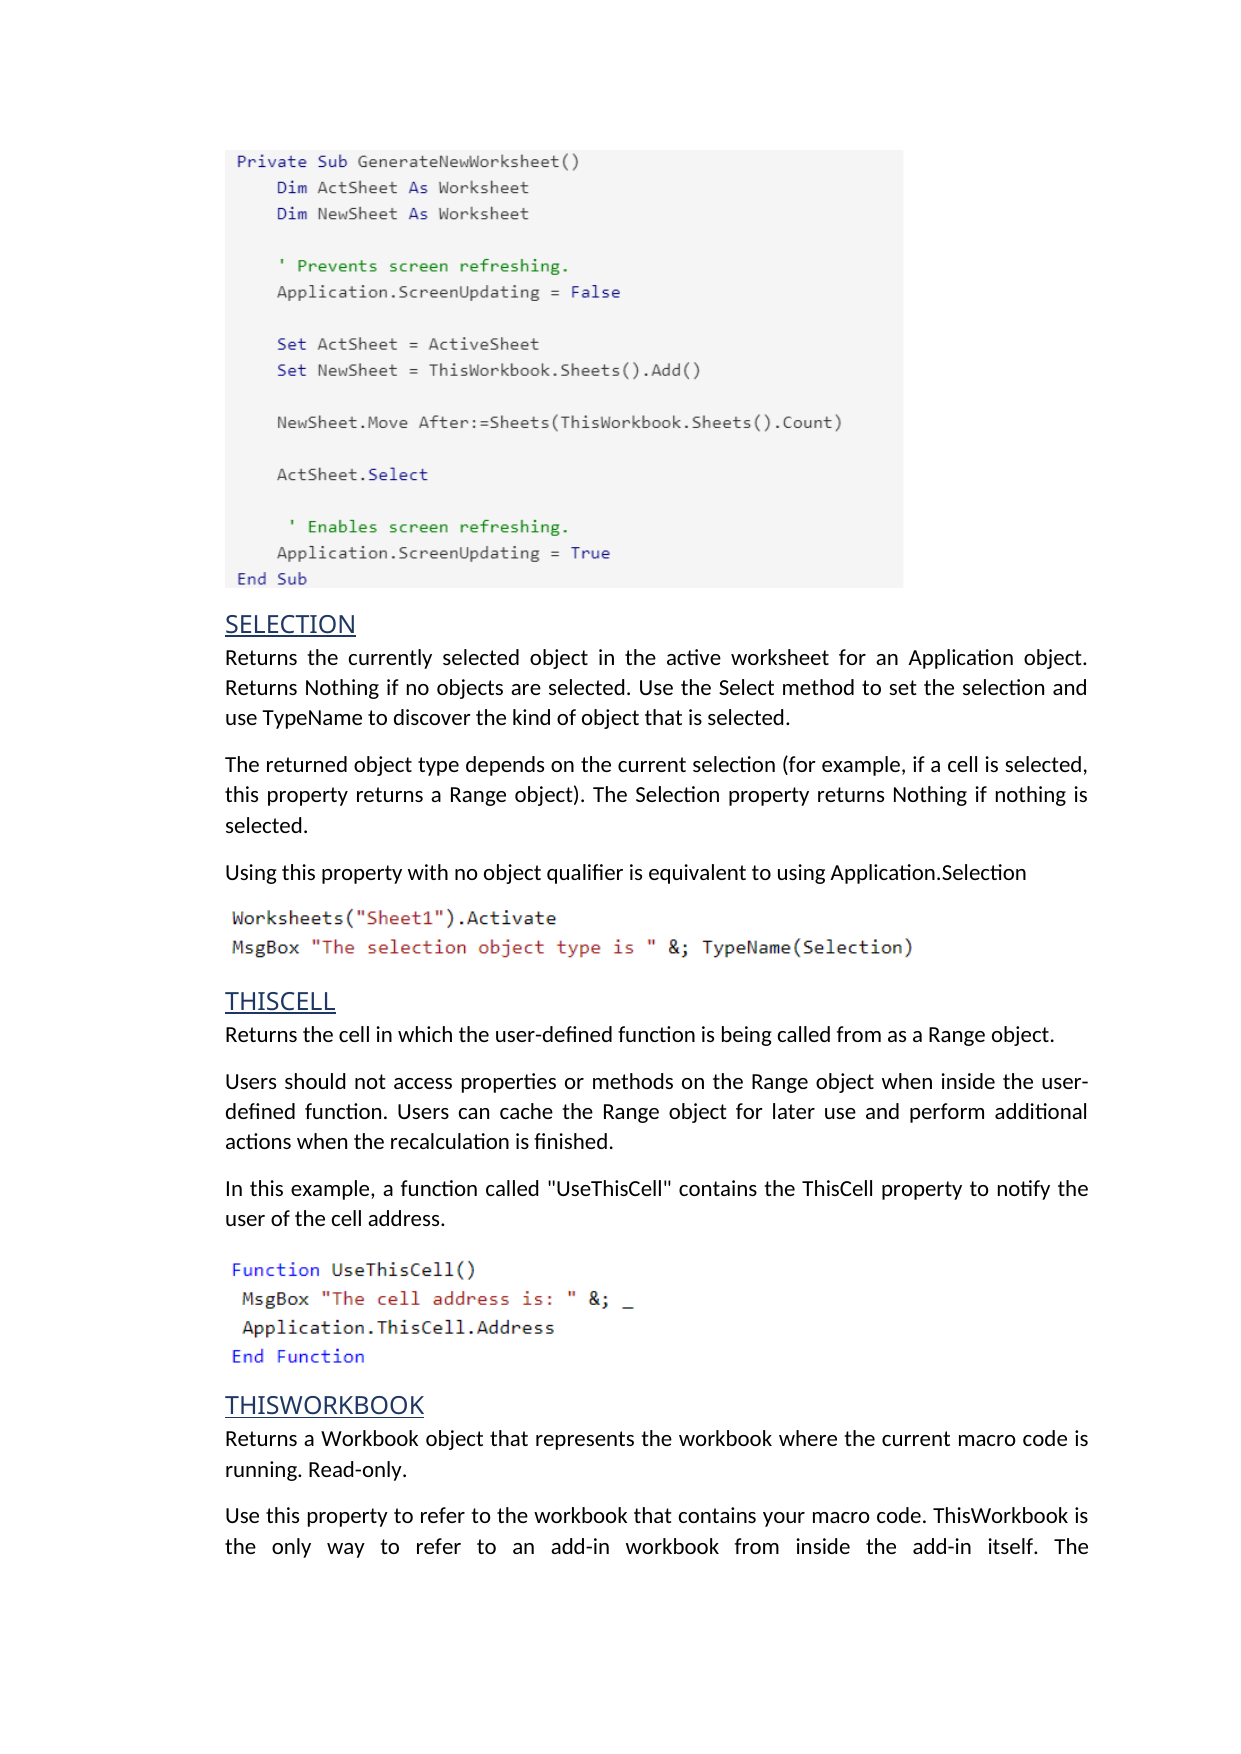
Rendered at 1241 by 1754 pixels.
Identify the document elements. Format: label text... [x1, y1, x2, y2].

text Returns the cell in which the user-defined function is being called from as a Range object. [225, 1020, 1090, 1048]
picture [225, 150, 904, 588]
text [225, 1502, 1090, 1560]
text Using this property with no object qualifier is equivalent to using Application.Selection [225, 858, 1090, 886]
picture [225, 1251, 714, 1369]
text The returned object type depends on the current selection (for example, if a cell is selected, this property returns a Range object). The Selection property returns Nothing if nothing is selected. [225, 750, 1090, 839]
text Returns the currently selected object in the active worksheet for an Application object. Returns Nothing if no objects are selected. Use the Select method to set the selection and use TypeName to discover the kind of object that is selected. [225, 643, 1090, 732]
subtitle THISWORKBOOK [225, 1388, 1090, 1422]
picture [225, 904, 927, 965]
text Users should not access properties or methods on the Range object when inside the user-defined function. Users can cache the Range object for later use and perform additional actions when the recalculation is finished. [225, 1067, 1090, 1156]
subtitle THISCELL [225, 983, 1090, 1017]
text In this example, a function called "UseThisCell" contains the ThisCell property to notify the user of the cell address. [225, 1174, 1090, 1233]
text Returns a Workbook object that represents the workbook where the current macro code is running. Read-only. [225, 1424, 1090, 1483]
subtitle SELECTION [225, 606, 1090, 640]
